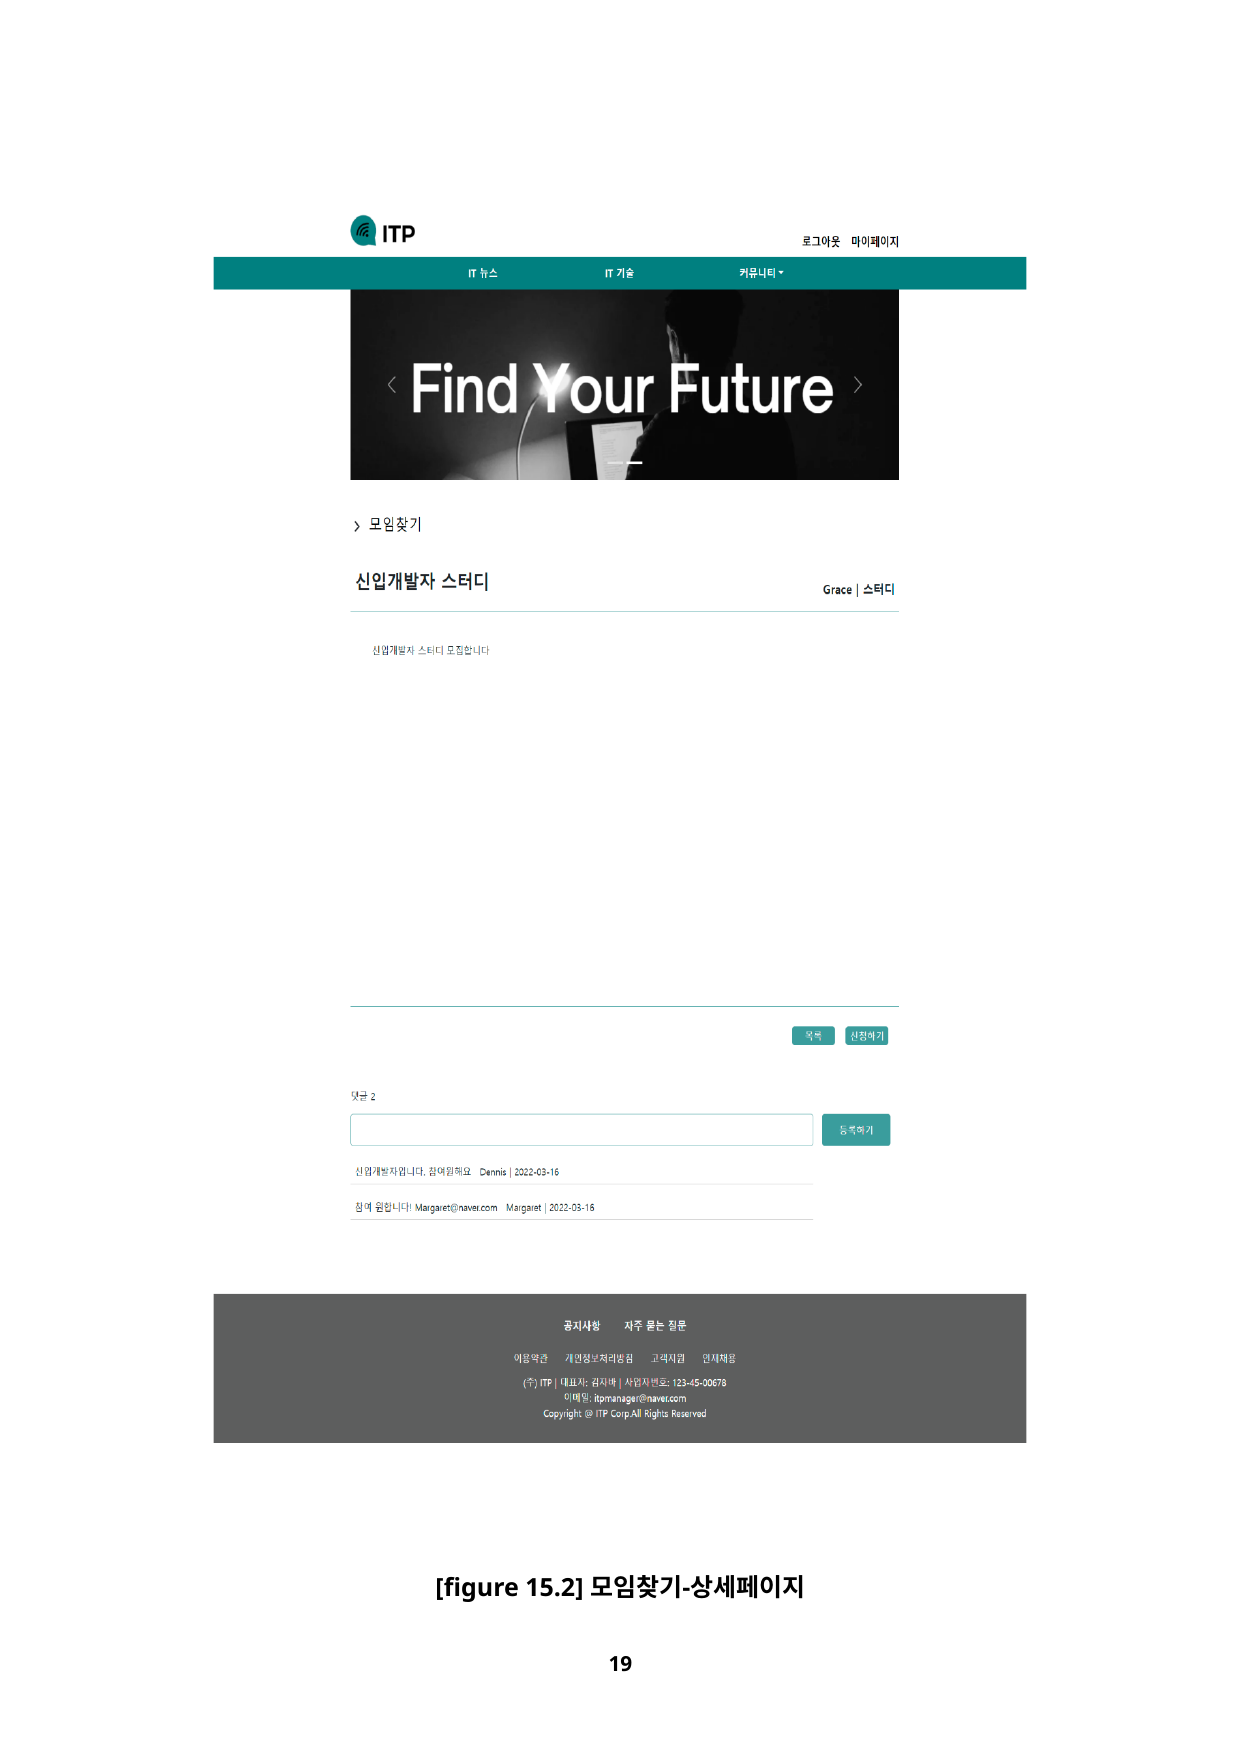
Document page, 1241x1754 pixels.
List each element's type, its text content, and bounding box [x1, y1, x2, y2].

title [figure 15.2] 모임찾기-상세페이지 [110, 1565, 1130, 1606]
picture [213, 204, 1027, 1443]
